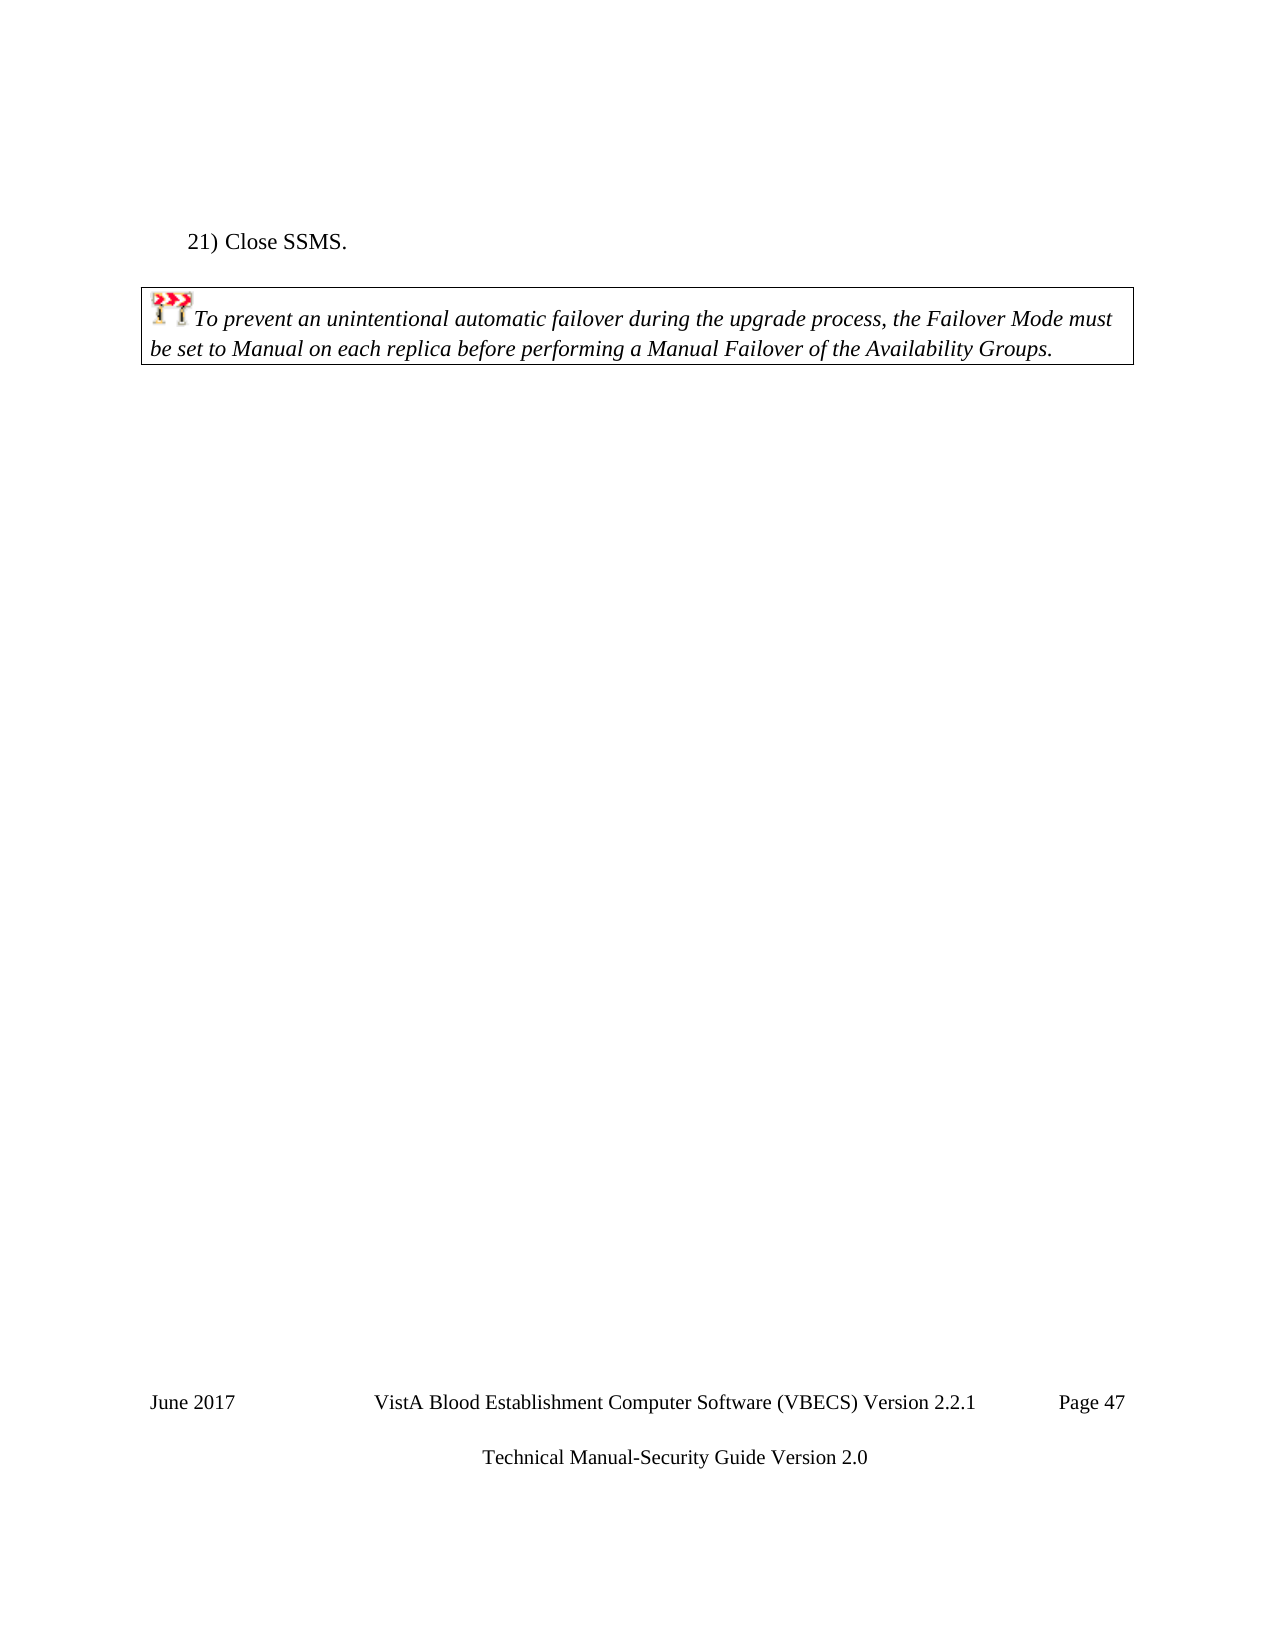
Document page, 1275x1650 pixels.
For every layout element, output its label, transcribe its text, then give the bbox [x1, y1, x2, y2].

list Close SSMS. [187, 228, 1125, 254]
picture [150, 290, 194, 327]
text To prevent an unintentional automatic failover during the upgrade process, the Failover Mode must be set to Manual on each replica before performing a Manual Failover of the Availability Groups. [142, 288, 1133, 364]
